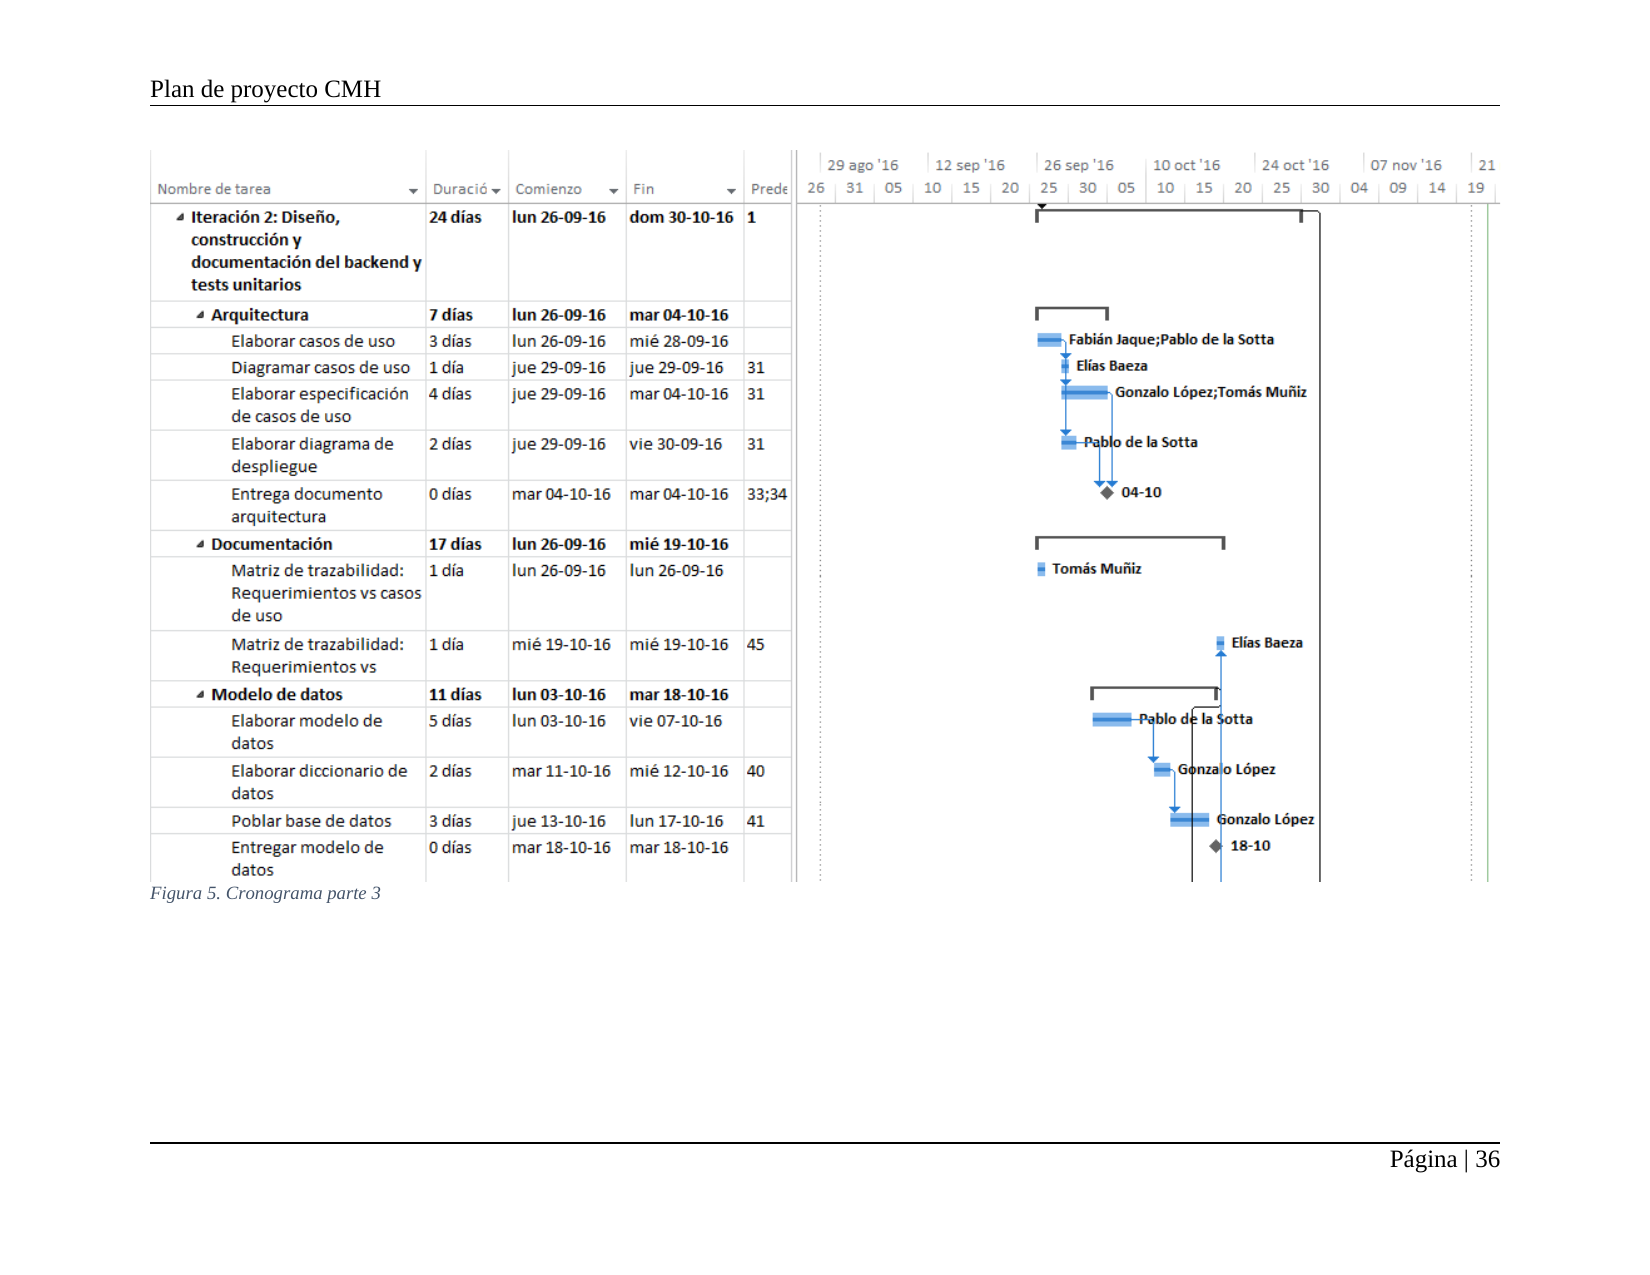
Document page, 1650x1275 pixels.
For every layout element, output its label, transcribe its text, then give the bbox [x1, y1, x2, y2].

text Figura 5. Cronograma parte 3 [150, 882, 1500, 903]
picture [150, 150, 1500, 882]
